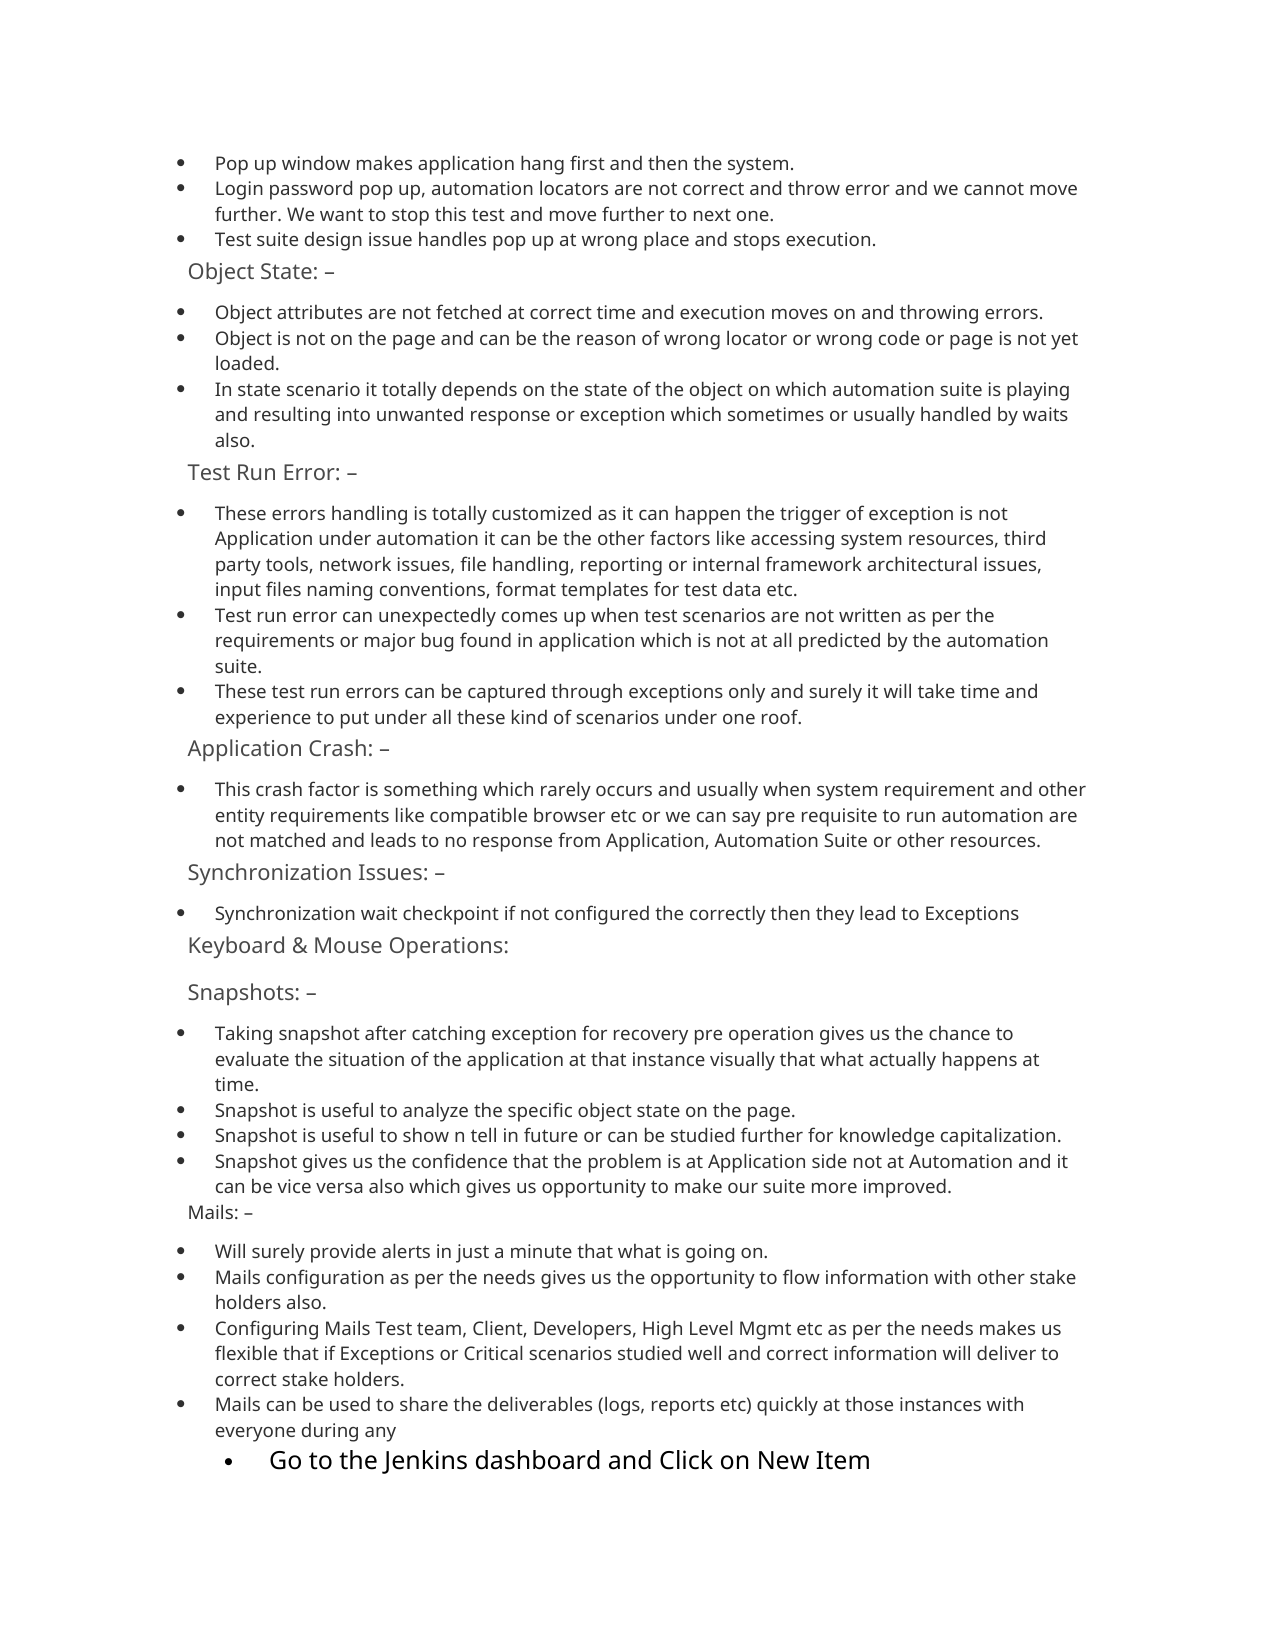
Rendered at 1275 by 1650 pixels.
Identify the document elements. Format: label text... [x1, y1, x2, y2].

list Synchronization wait checkpoint if not configured the correctly then they lead to Exceptions [177, 901, 1087, 926]
list Test suite design issue handles pop up at wrong place and stops execution. [177, 227, 1087, 252]
subtitle Snapshots: – [187, 973, 1087, 1007]
list Will surely provide alerts in just a minute that what is going on. [177, 1238, 1087, 1264]
list Snapshot gives us the confidence that the problem is at Application side not at Automation and it can be vice versa also which gives us opportunity to make our suite more improved. [177, 1148, 1087, 1199]
list In state scenario it totally depends on the state of the object on which automation suite is playing and resulting into unwanted response or exception which sometimes or usually handled by waits also. [177, 376, 1087, 452]
subtitle Test Run Error: – [187, 452, 1087, 486]
list Test run error can unexpectedly comes up when test scenarios are not written as per the requirements or major bug found in application which is not at all predicted by the automation suite. [177, 602, 1087, 678]
list This crash factor is something which rarely occurs and usually when system requirement and other entity requirements like compatible browser etc or we can say pre requisite to run automation are not matched and leads to no response from Application, Automation Suite or other resources. [177, 777, 1087, 853]
list Snapshot is useful to show n tell in future or can be studied further for knowledge capitalization. [177, 1123, 1087, 1148]
list Go to the Jenkins dashboard and Click on New Item [225, 1443, 1082, 1477]
subtitle Synchronization Issues: – [187, 853, 1087, 887]
list Mails can be used to share the deliverables (logs, reports etc) quickly at those instances with everyone during any [177, 1392, 1087, 1443]
list Configuring Mails Test team, Client, Developers, High Level Mgmt etc as per the needs makes us flexible that if Exceptions or Critical scenarios studied well and correct information will deliver to correct stake holders. [177, 1315, 1087, 1392]
list Mails configuration as per the needs gives us the opportunity to flow information with other stake holders also. [177, 1264, 1087, 1315]
subtitle Keyboard & Mouse Operations: [187, 926, 1087, 960]
list These errors handling is totally customized as it can happen the trigger of exception is not Application under automation it can be the other factors like accessing system resources, third party tools, network issues, file handling, reporting or internal framework architectural issues, input files naming conventions, format templates for test data etc. [177, 500, 1087, 602]
list Object is not on the page and can be the reason of wrong locator or wrong code or page is not yet loaded. [177, 325, 1087, 376]
list Snapshot is useful to analyze the specific object state on the page. [177, 1097, 1087, 1123]
text Mails: – [187, 1199, 1087, 1225]
subtitle Object State: – [187, 252, 1087, 286]
list Object attributes are not fetched at correct time and execution moves on and throwing errors. [177, 299, 1087, 325]
subtitle Application Crash: – [187, 729, 1087, 763]
list These test run errors can be captured through exceptions only and surely it will take time and experience to put under all these kind of scenarios under one roof. [177, 678, 1087, 729]
list Pop up window makes application hang first and then the system. [177, 150, 1087, 176]
list Taking snapshot after catching exception for recovery pre operation gives us the chance to evaluate the situation of the application at that instance visually that what actually happens at time. [177, 1021, 1087, 1097]
list Login password pop up, automation locators are not correct and throw error and we cannot move further. We want to stop this test and move further to next one. [177, 176, 1087, 227]
